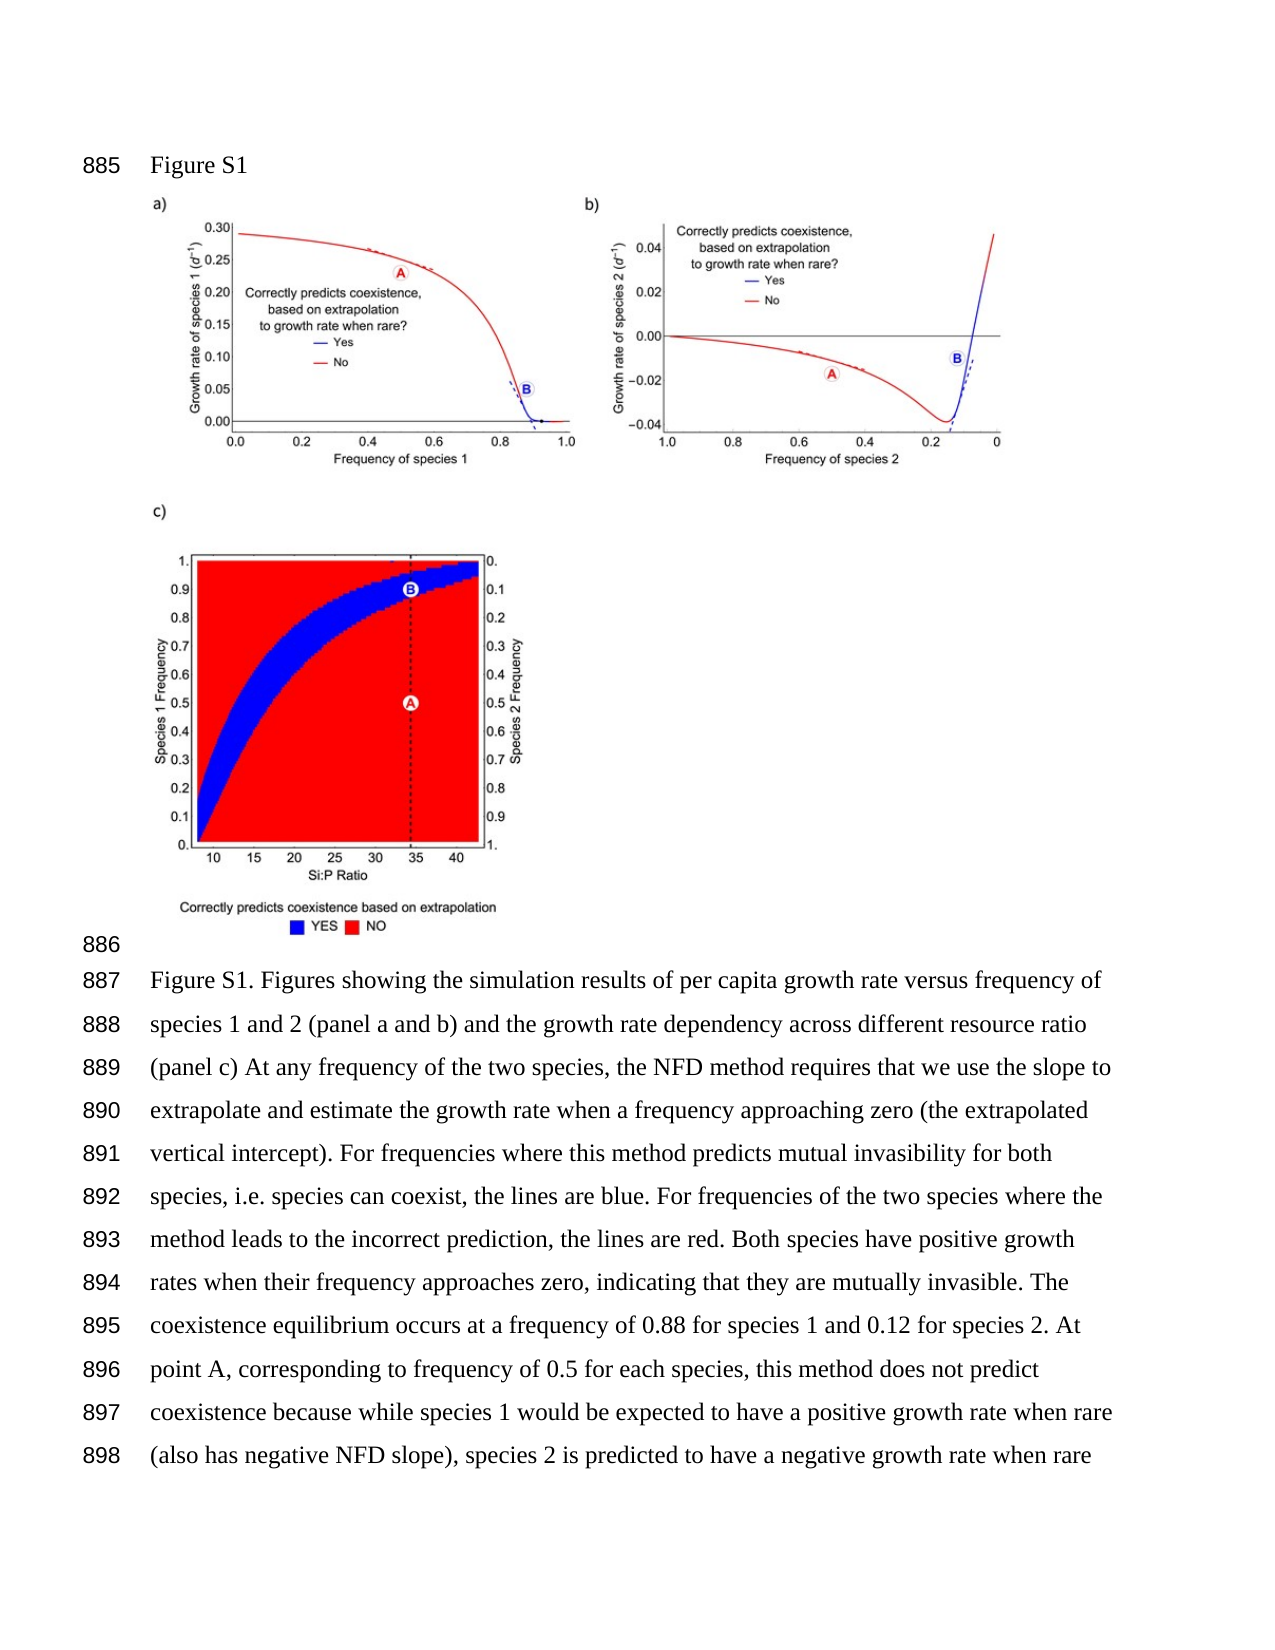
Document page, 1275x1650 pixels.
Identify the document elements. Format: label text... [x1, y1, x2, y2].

picture [150, 193, 1007, 953]
text Figure S1 [150, 150, 1125, 179]
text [150, 966, 1125, 1469]
